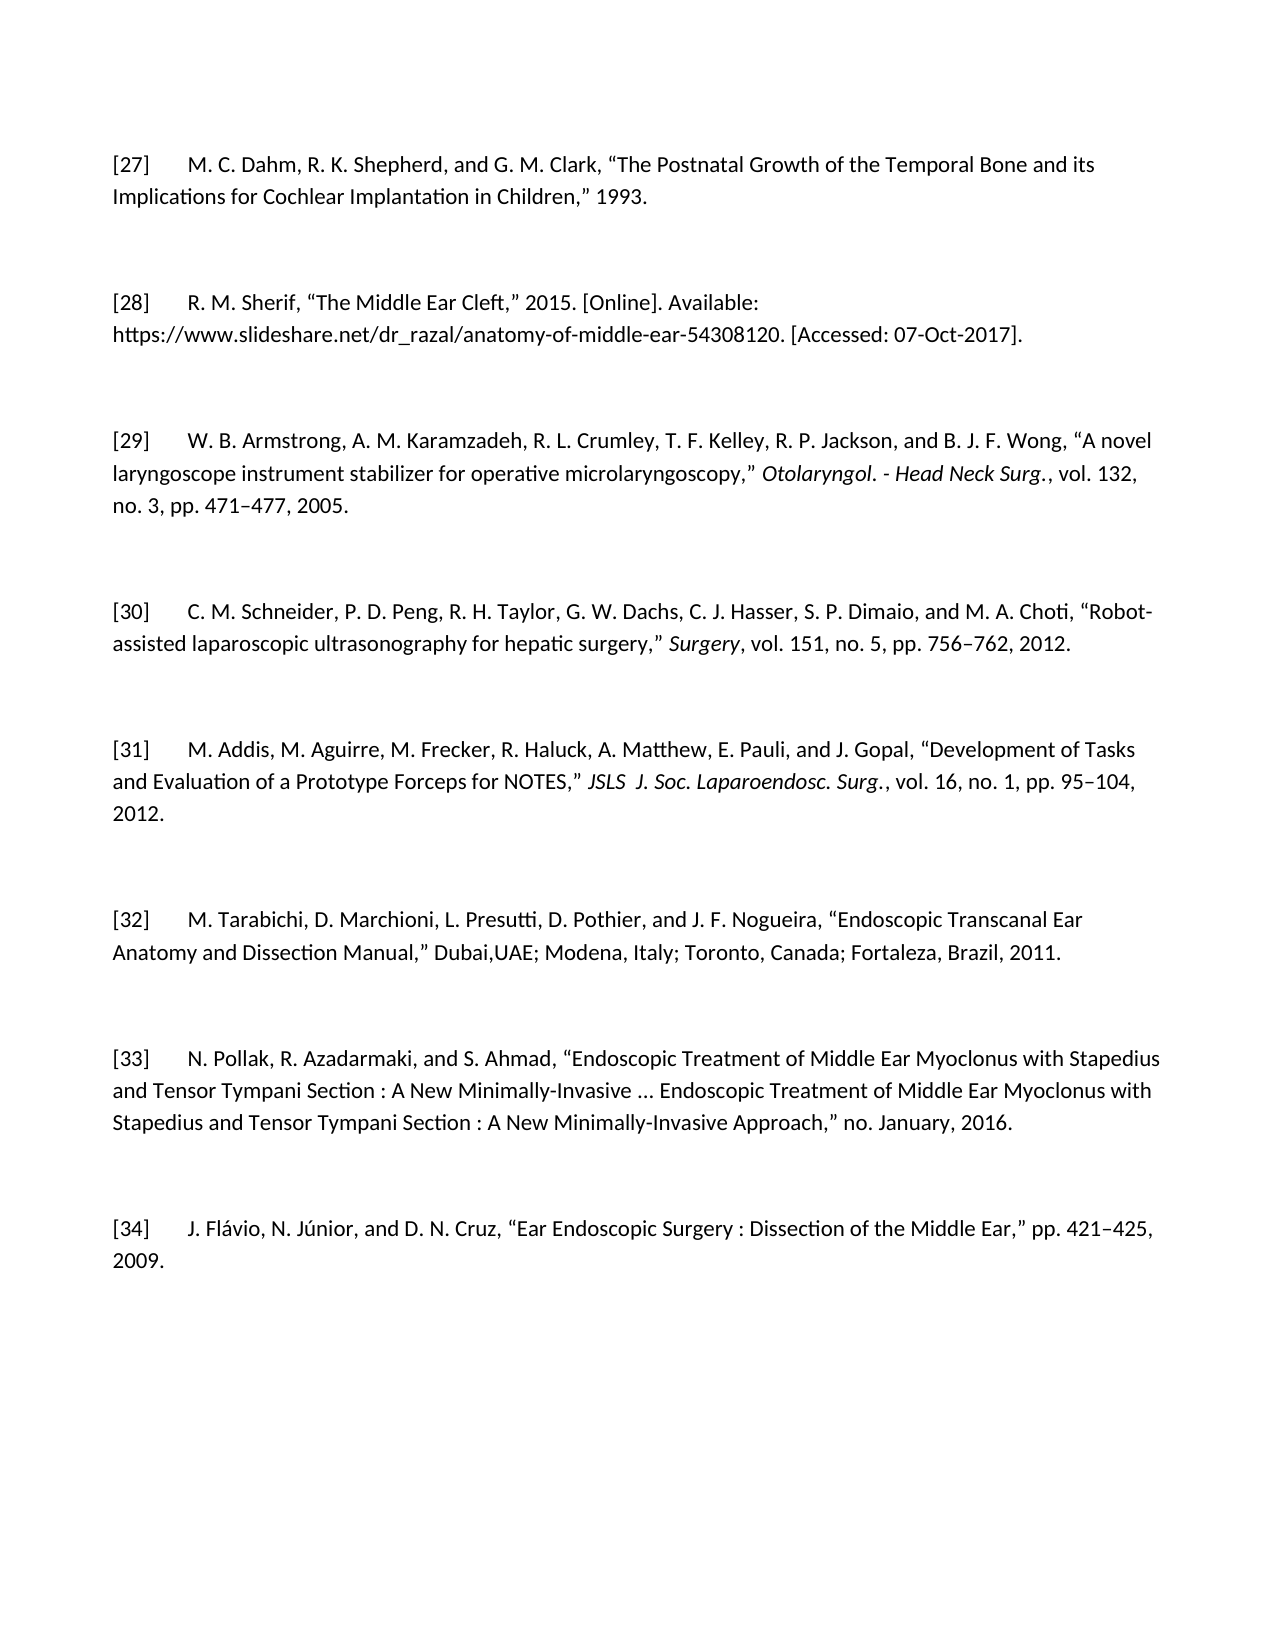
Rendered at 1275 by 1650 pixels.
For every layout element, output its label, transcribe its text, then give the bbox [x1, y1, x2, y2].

text [32] M. Tarabichi, D. Marchioni, L. Presutti, D. Pothier, and J. F. Nogueira, “Endoscopic Transcanal Ear Anatomy and Dissection Manual,” Dubai,UAE; Modena, Italy; Toronto, Canada; Fortaleza, Brazil, 2011. [112, 906, 1162, 966]
text [27] M. C. Dahm, R. K. Shepherd, and G. M. Clark, “The Postnatal Growth of the Temporal Bone and its Implications for Cochlear Implantation in Children,” 1993. [112, 150, 1162, 210]
text [30] C. M. Schneider, P. D. Peng, R. H. Taylor, G. W. Dachs, C. J. Hasser, S. P. Dimaio, and M. A. Choti, “Robot-assisted laparoscopic ultrasonography for hepatic surgery,” Surgery, vol. 151, no. 5, pp. 756–762, 2012. [112, 597, 1162, 657]
text [33] N. Pollak, R. Azadarmaki, and S. Ahmad, “Endoscopic Treatment of Middle Ear Myoclonus with Stapedius and Tensor Tympani Section : A New Minimally-Invasive ... Endoscopic Treatment of Middle Ear Myoclonus with Stapedius and Tensor Tympani Section : A New Minimally-Invasive Approach,” no. January, 2016. [112, 1044, 1162, 1136]
text [29] W. B. Armstrong, A. M. Karamzadeh, R. L. Crumley, T. F. Kelley, R. P. Jackson, and B. J. F. Wong, “A novel laryngoscope instrument stabilizer for operative microlaryngoscopy,” Otolaryngol. - Head Neck Surg., vol. 132, no. 3, pp. 471–477, 2005. [112, 426, 1162, 519]
text [28] R. M. Sherif, “The Middle Ear Cleft,” 2015. [Online]. Available: https://www.slideshare.net/dr_razal/anatomy-of-middle-ear-54308120. [Accessed: 07-Oct-2017]. [112, 288, 1162, 348]
text [31] M. Addis, M. Aguirre, M. Frecker, R. Haluck, A. Matthew, E. Pauli, and J. Gopal, “Development of Tasks and Evaluation of a Prototype Forceps for NOTES,” JSLS J. Soc. Laparoendosc. Surg., vol. 16, no. 1, pp. 95–104, 2012. [112, 735, 1162, 827]
text [34] J. Flávio, N. Júnior, and D. N. Cruz, “Ear Endoscopic Surgery : Dissection of the Middle Ear,” pp. 421–425, 2009. [112, 1214, 1162, 1274]
